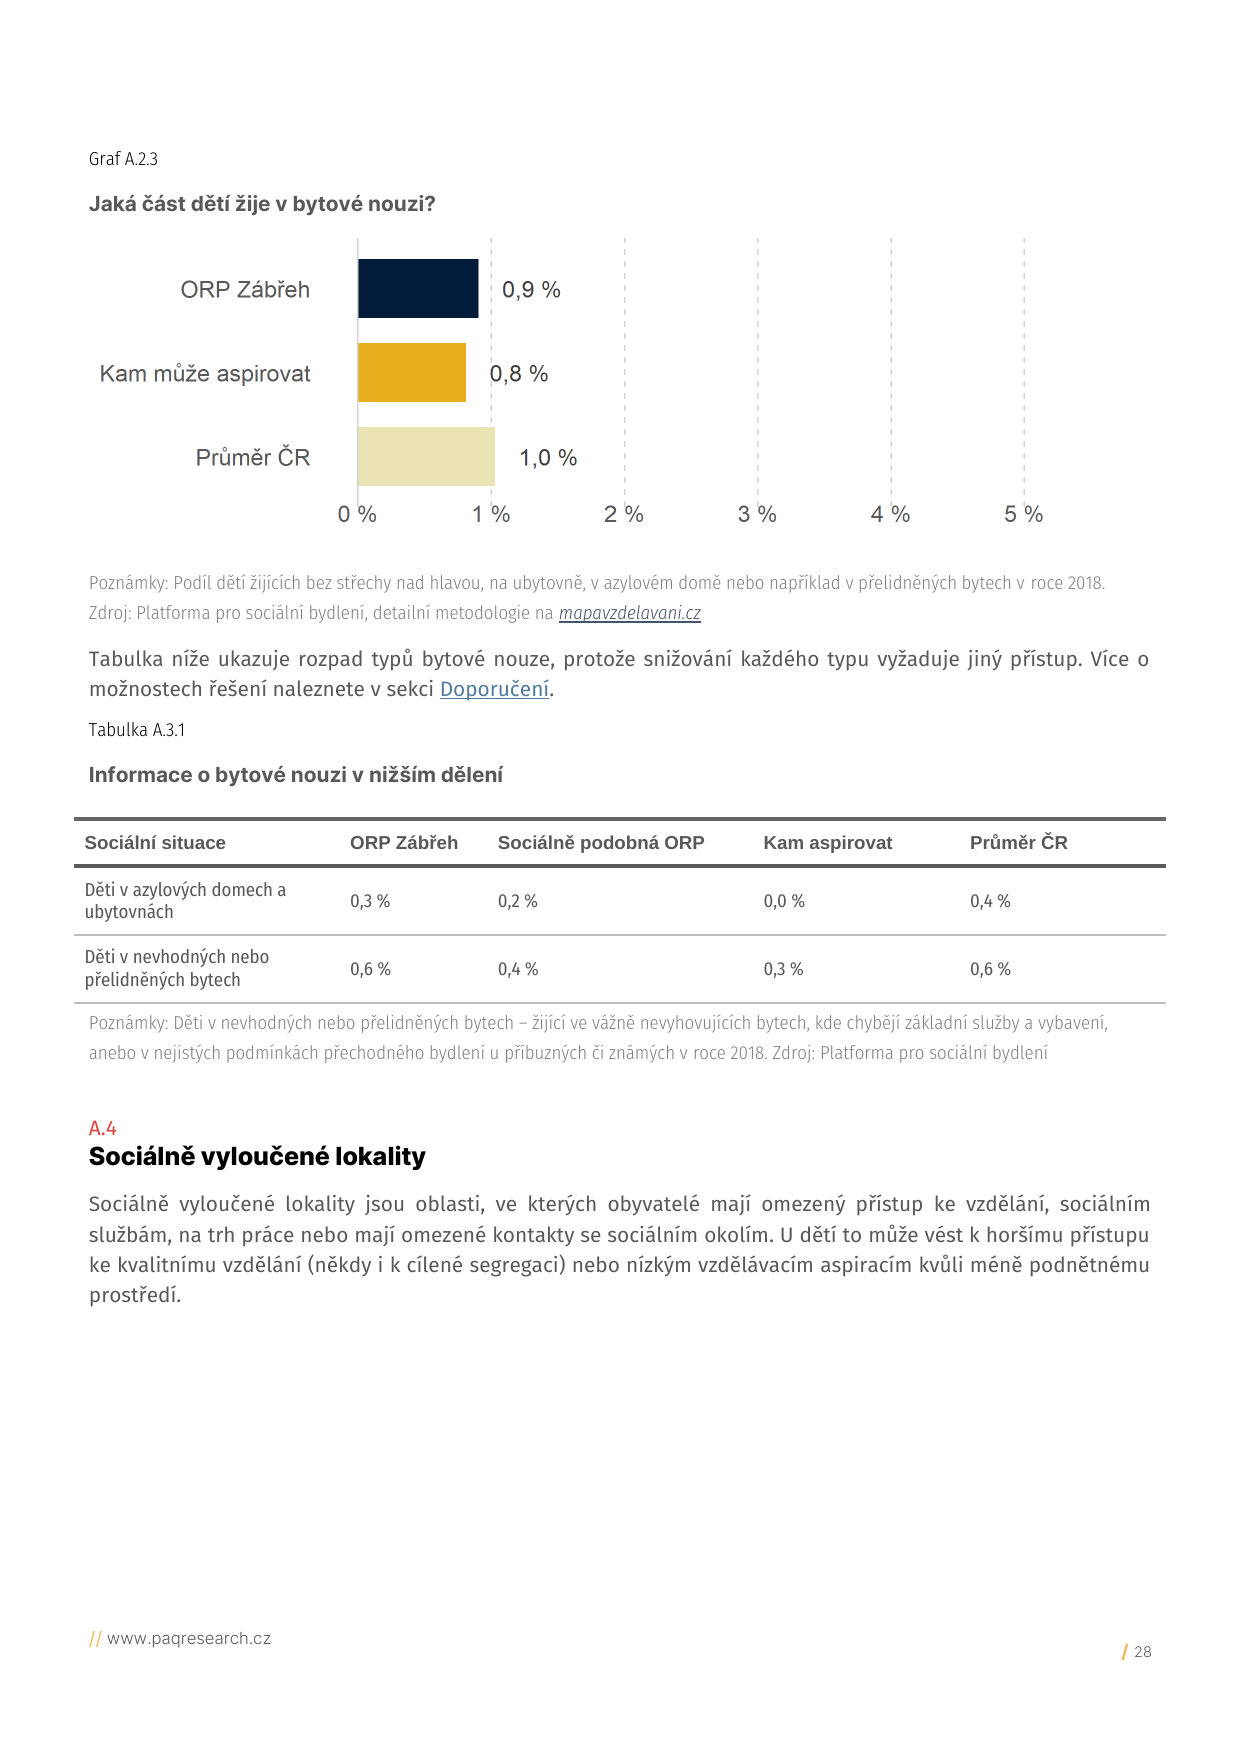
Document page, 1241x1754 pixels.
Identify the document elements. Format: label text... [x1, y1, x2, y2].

text A.4 [89, 1111, 1152, 1141]
text Sociálně vyloučené lokality jsou oblasti, ve kterých obyvatelé mají omezený přístup ke vzdělání, sociálním službám, na trh práce nebo mají omezené kontakty se sociálním okolím. U dětí to může vést k horšímu přístupu ke kvalitnímu vzdělání (někdy i k cílené segregaci) nebo nízkým vzdělávacím aspiracím kvůli méně podnětnému prostředí. [89, 1187, 1152, 1308]
table_cell 0,6 % [340, 936, 487, 1002]
table_header ORP Zábřeh [340, 821, 487, 864]
table_cell 0,4 % [487, 936, 753, 1002]
text Tabulka A.3.1 [89, 718, 1152, 741]
table_cell 0,3 % [753, 936, 959, 1002]
table_cell 0,3 % [340, 868, 487, 934]
text Jaká část dětí žije v bytové nouzi? [89, 186, 1152, 216]
table_cell 0,0 % [753, 868, 959, 934]
table_header Kam aspirovat [753, 821, 959, 864]
table_header Průměr ČR [960, 821, 1166, 864]
table_header Sociální situace [74, 821, 339, 864]
text Poznámky: Podíl dětí žijících bez střechy nad hlavou, na ubytovně, v azylovém domě nebo například v přelidněných bytech v roce 2018. Zdroj: Platforma pro sociální bydlení, detailní metodologie na mapavzdelavani.cz [89, 564, 1152, 625]
table_cell 0,6 % [960, 936, 1166, 1002]
text Poznámky: Děti v nevhodných nebo přelidněných bytech – žijící ve vážně nevyhovujících bytech, kde chybějí základní služby a vybavení, anebo v nejistých podmínkách přechodného bydlení u příbuzných či známých v roce 2018. Zdroj: Platforma pro sociální bydlení [89, 1004, 1152, 1064]
text Tabulka níže ukazuje rozpad typů bytové nouze, protože snižování každého typu vyžaduje jiný přístup. Více o možnostech řešení naleznete v sekci Doporučení. [89, 641, 1152, 702]
picture [88, 216, 1139, 548]
text Informace o bytové nouzi v nižším dělení [89, 757, 1152, 787]
table_cell 0,4 % [960, 868, 1166, 934]
table_header Sociálně podobná ORP [487, 821, 753, 864]
table_cell Děti v nevhodných nebo přelidněných bytech [74, 936, 339, 1002]
table_cell Děti v azylových domech a ubytovnách [74, 868, 339, 934]
text Graf A.2.3 [89, 148, 1152, 170]
subtitle Sociálně vyloučené lokality [89, 1141, 1152, 1172]
table_cell 0,2 % [487, 868, 753, 934]
